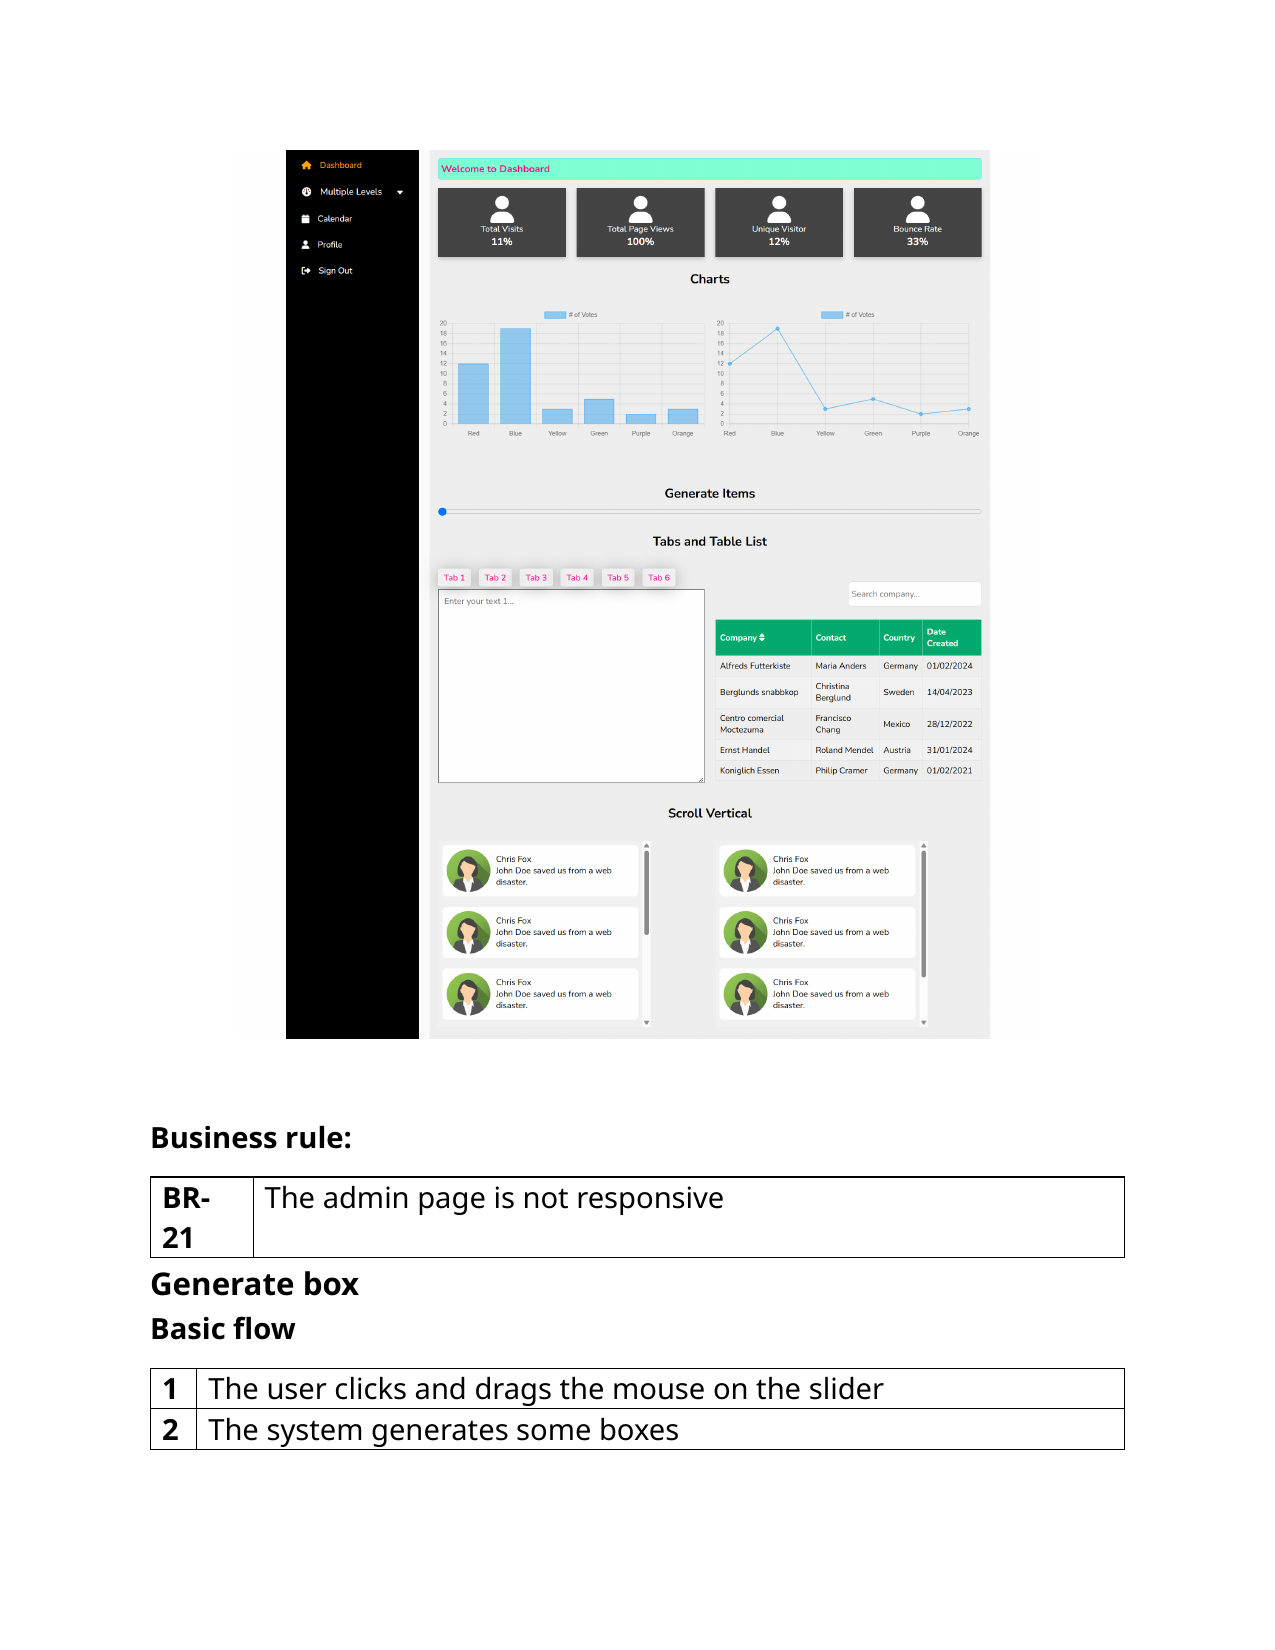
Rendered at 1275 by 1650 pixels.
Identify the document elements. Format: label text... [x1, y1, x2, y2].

table_cell The system generates some boxes [197, 1409, 1124, 1449]
table_cell 2 [151, 1409, 196, 1449]
table_header 1 [151, 1369, 196, 1408]
subtitle Generate box [150, 1262, 1125, 1304]
table_header BR-21 [151, 1178, 253, 1257]
table_header The user clicks and drags the mouse on the slider [197, 1369, 1124, 1408]
text Business rule: [150, 1117, 1125, 1157]
picture [234, 150, 1041, 1039]
text Basic flow [150, 1308, 1125, 1348]
table_header The admin page is not responsive [254, 1178, 1124, 1257]
